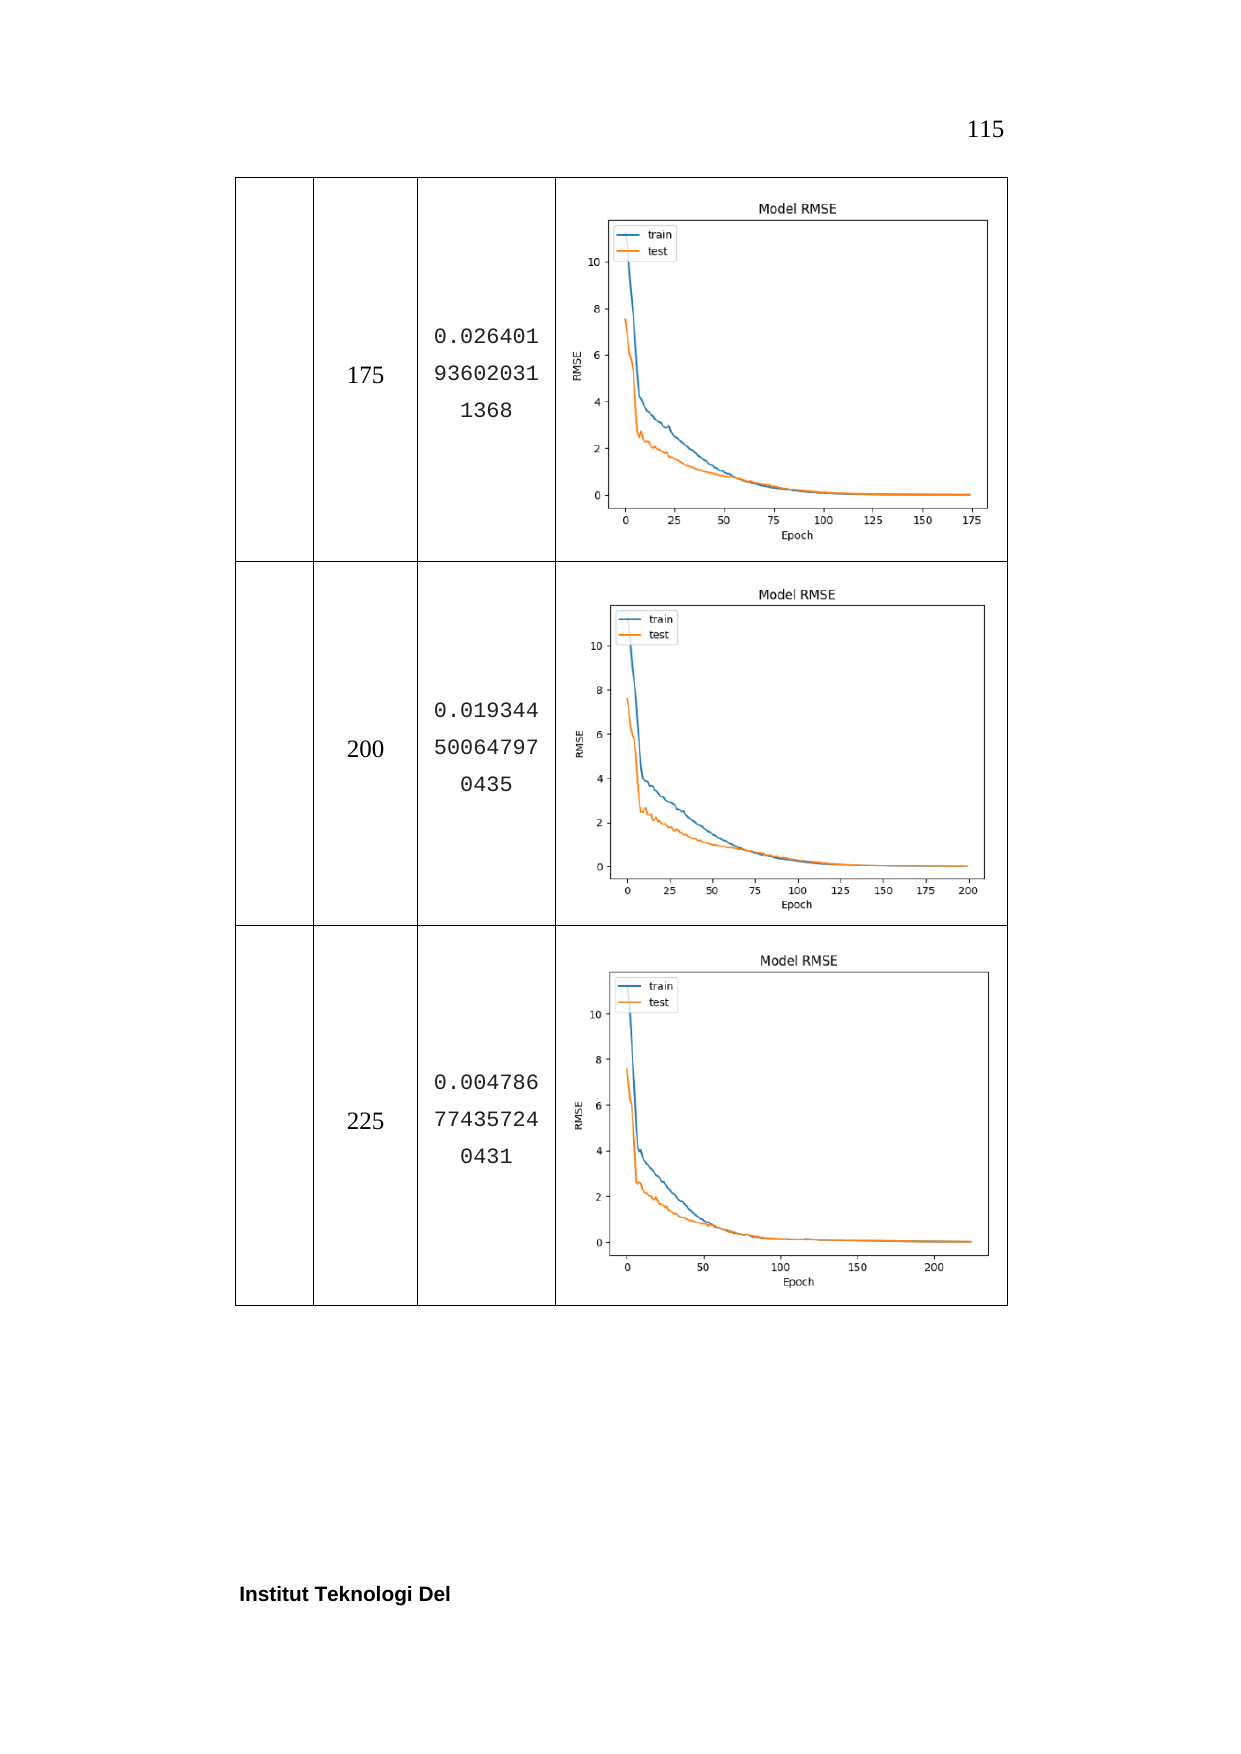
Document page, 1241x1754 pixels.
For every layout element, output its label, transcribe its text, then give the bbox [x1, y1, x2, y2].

table_cell [236, 926, 313, 1304]
table_cell 225 [314, 926, 417, 1304]
table_cell [236, 562, 313, 925]
table_cell [556, 926, 1007, 1304]
table_cell 175 [314, 178, 417, 561]
table_cell 0.004786774357240431 [418, 926, 555, 1304]
picture [572, 586, 991, 911]
table_cell [556, 562, 1007, 925]
table_cell 0.026401936020311368 [418, 178, 555, 561]
table_cell [236, 178, 313, 561]
table_cell 0.019344500647970435 [418, 562, 555, 925]
picture [571, 203, 992, 547]
table_cell [556, 178, 1007, 561]
picture [571, 950, 993, 1291]
table_cell 200 [314, 562, 417, 925]
